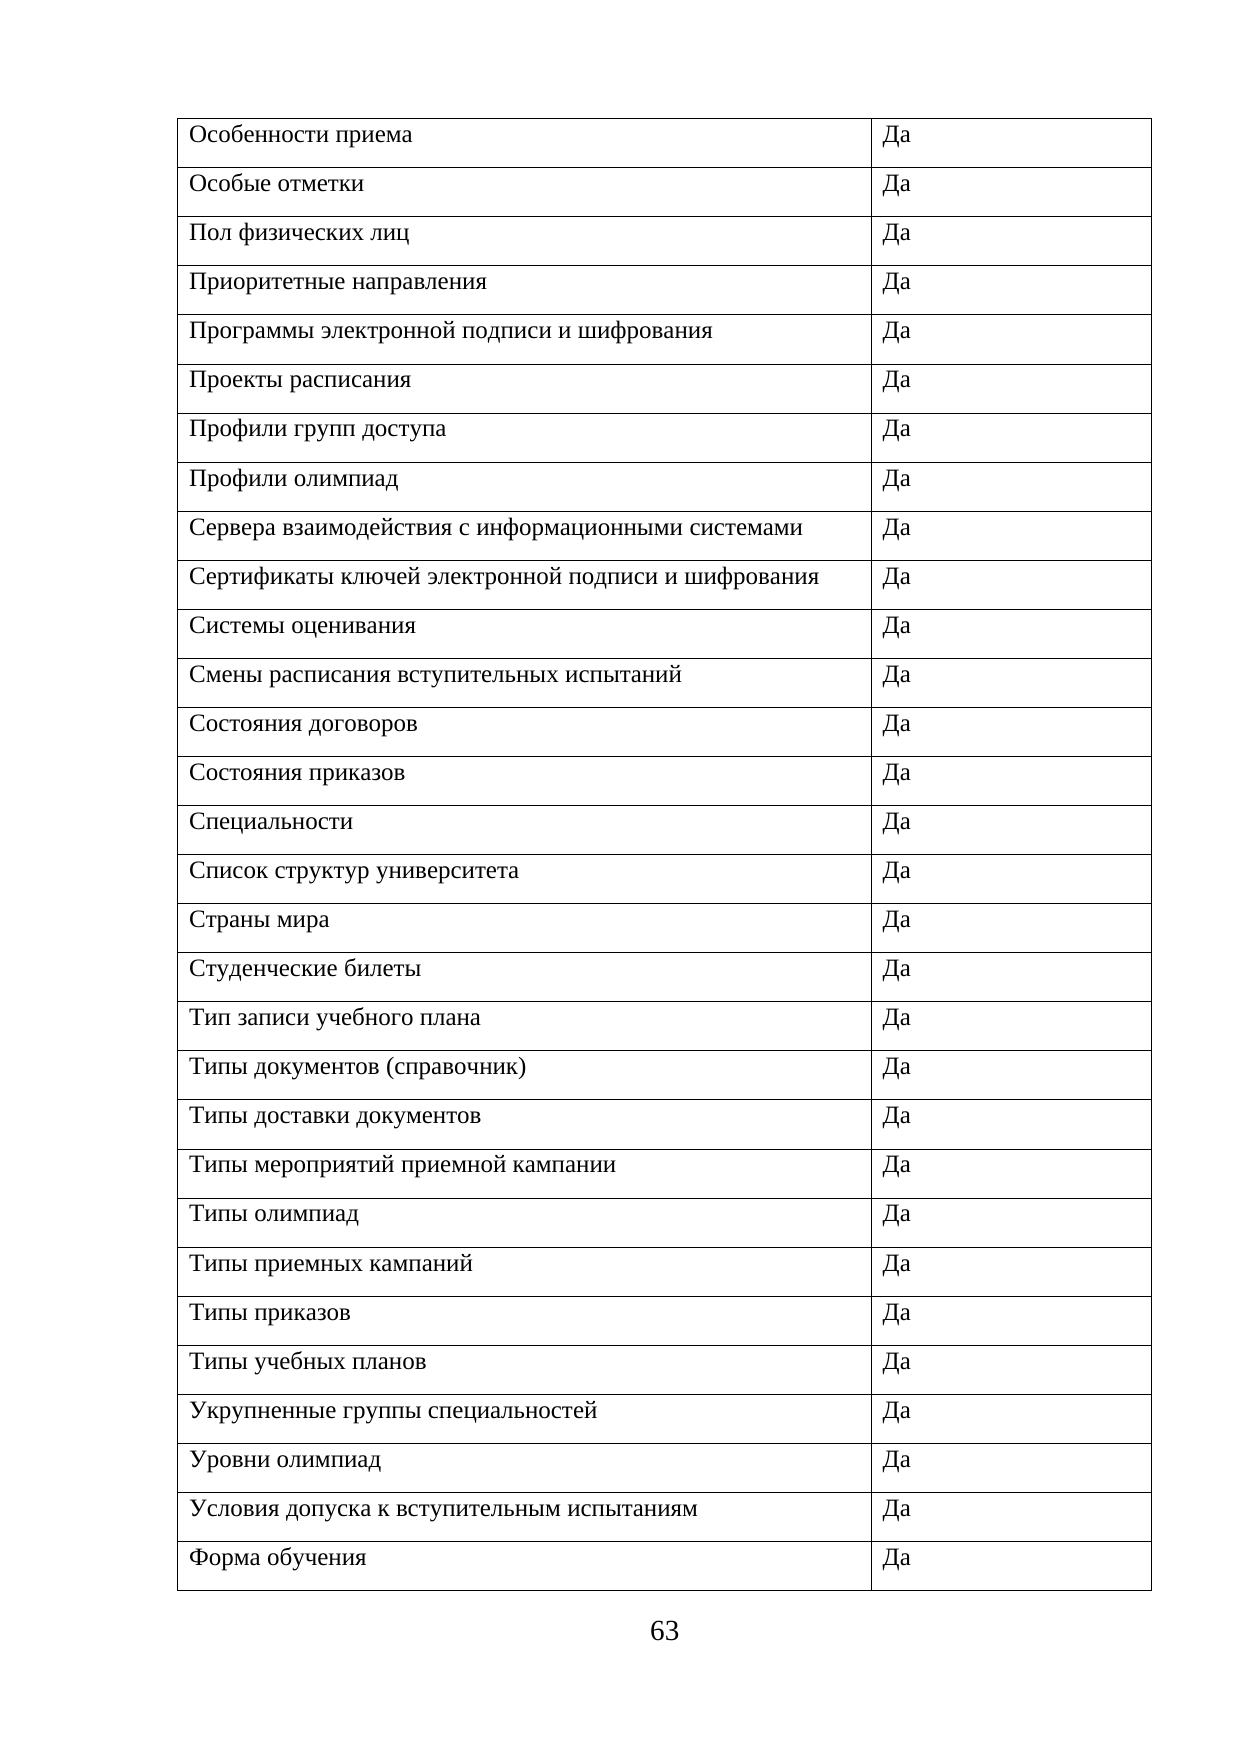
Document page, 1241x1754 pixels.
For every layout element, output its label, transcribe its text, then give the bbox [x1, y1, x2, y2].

table_cell Приоритетные направления [178, 266, 871, 314]
table_cell Состояния договоров [178, 708, 871, 756]
table_cell Типы учебных планов [178, 1346, 871, 1394]
table_cell Да [872, 659, 1151, 707]
table_cell Пол физических лиц [178, 217, 871, 265]
table_cell Да [872, 1444, 1151, 1492]
table_cell Да [872, 168, 1151, 216]
table_cell Сервера взаимодействия с информационными системами [178, 512, 871, 560]
table_cell Да [872, 119, 1151, 167]
table_cell Да [872, 217, 1151, 265]
table_cell Да [872, 855, 1151, 903]
table_cell Особые отметки [178, 168, 871, 216]
table_cell Да [872, 1100, 1151, 1148]
table_cell Да [872, 708, 1151, 756]
table_cell Да [872, 1199, 1151, 1247]
table_cell Типы документов (справочник) [178, 1051, 871, 1099]
table_cell Программы электронной подписи и шифрования [178, 315, 871, 363]
table_cell Специальности [178, 806, 871, 854]
table_cell Да [872, 512, 1151, 560]
table_cell Да [872, 904, 1151, 952]
table_cell Сертификаты ключей электронной подписи и шифрования [178, 561, 871, 609]
table_cell Да [872, 1297, 1151, 1345]
table_cell Студенческие билеты [178, 953, 871, 1001]
table_cell Типы доставки документов [178, 1100, 871, 1148]
table_cell Смены расписания вступительных испытаний [178, 659, 871, 707]
table_cell Да [872, 266, 1151, 314]
table_cell Да [872, 1395, 1151, 1443]
table_cell Проекты расписания [178, 365, 871, 412]
table_cell Да [872, 953, 1151, 1001]
table_cell Системы оценивания [178, 610, 871, 658]
table_cell Список структур университета [178, 855, 871, 903]
table_cell Да [872, 561, 1151, 609]
table_cell Состояния приказов [178, 757, 871, 805]
table_cell Условия допуска к вступительным испытаниям [178, 1493, 871, 1541]
table_cell Да [872, 315, 1151, 363]
table_cell Типы приемных кампаний [178, 1248, 871, 1296]
table_cell Профили групп доступа [178, 414, 871, 462]
table_cell Да [872, 610, 1151, 658]
table_cell Да [872, 1346, 1151, 1394]
table_cell Страны мира [178, 904, 871, 952]
table_cell Особенности приема [178, 119, 871, 167]
table_cell Да [872, 757, 1151, 805]
table_cell Да [872, 365, 1151, 412]
table_cell Да [872, 463, 1151, 511]
table_cell Форма обучения [178, 1542, 871, 1590]
table_cell Укрупненные группы специальностей [178, 1395, 871, 1443]
table_cell Да [872, 1150, 1151, 1197]
table_cell Тип записи учебного плана [178, 1002, 871, 1050]
table_cell Да [872, 1248, 1151, 1296]
table_cell Типы мероприятий приемной кампании [178, 1150, 871, 1197]
table_cell Да [872, 1002, 1151, 1050]
table_cell Да [872, 1542, 1151, 1590]
table_cell Да [872, 1051, 1151, 1099]
table_cell Да [872, 806, 1151, 854]
table_cell Уровни олимпиад [178, 1444, 871, 1492]
table_cell Типы приказов [178, 1297, 871, 1345]
table_cell Да [872, 1493, 1151, 1541]
table_cell Да [872, 414, 1151, 462]
table_cell Профили олимпиад [178, 463, 871, 511]
table_cell Типы олимпиад [178, 1199, 871, 1247]
